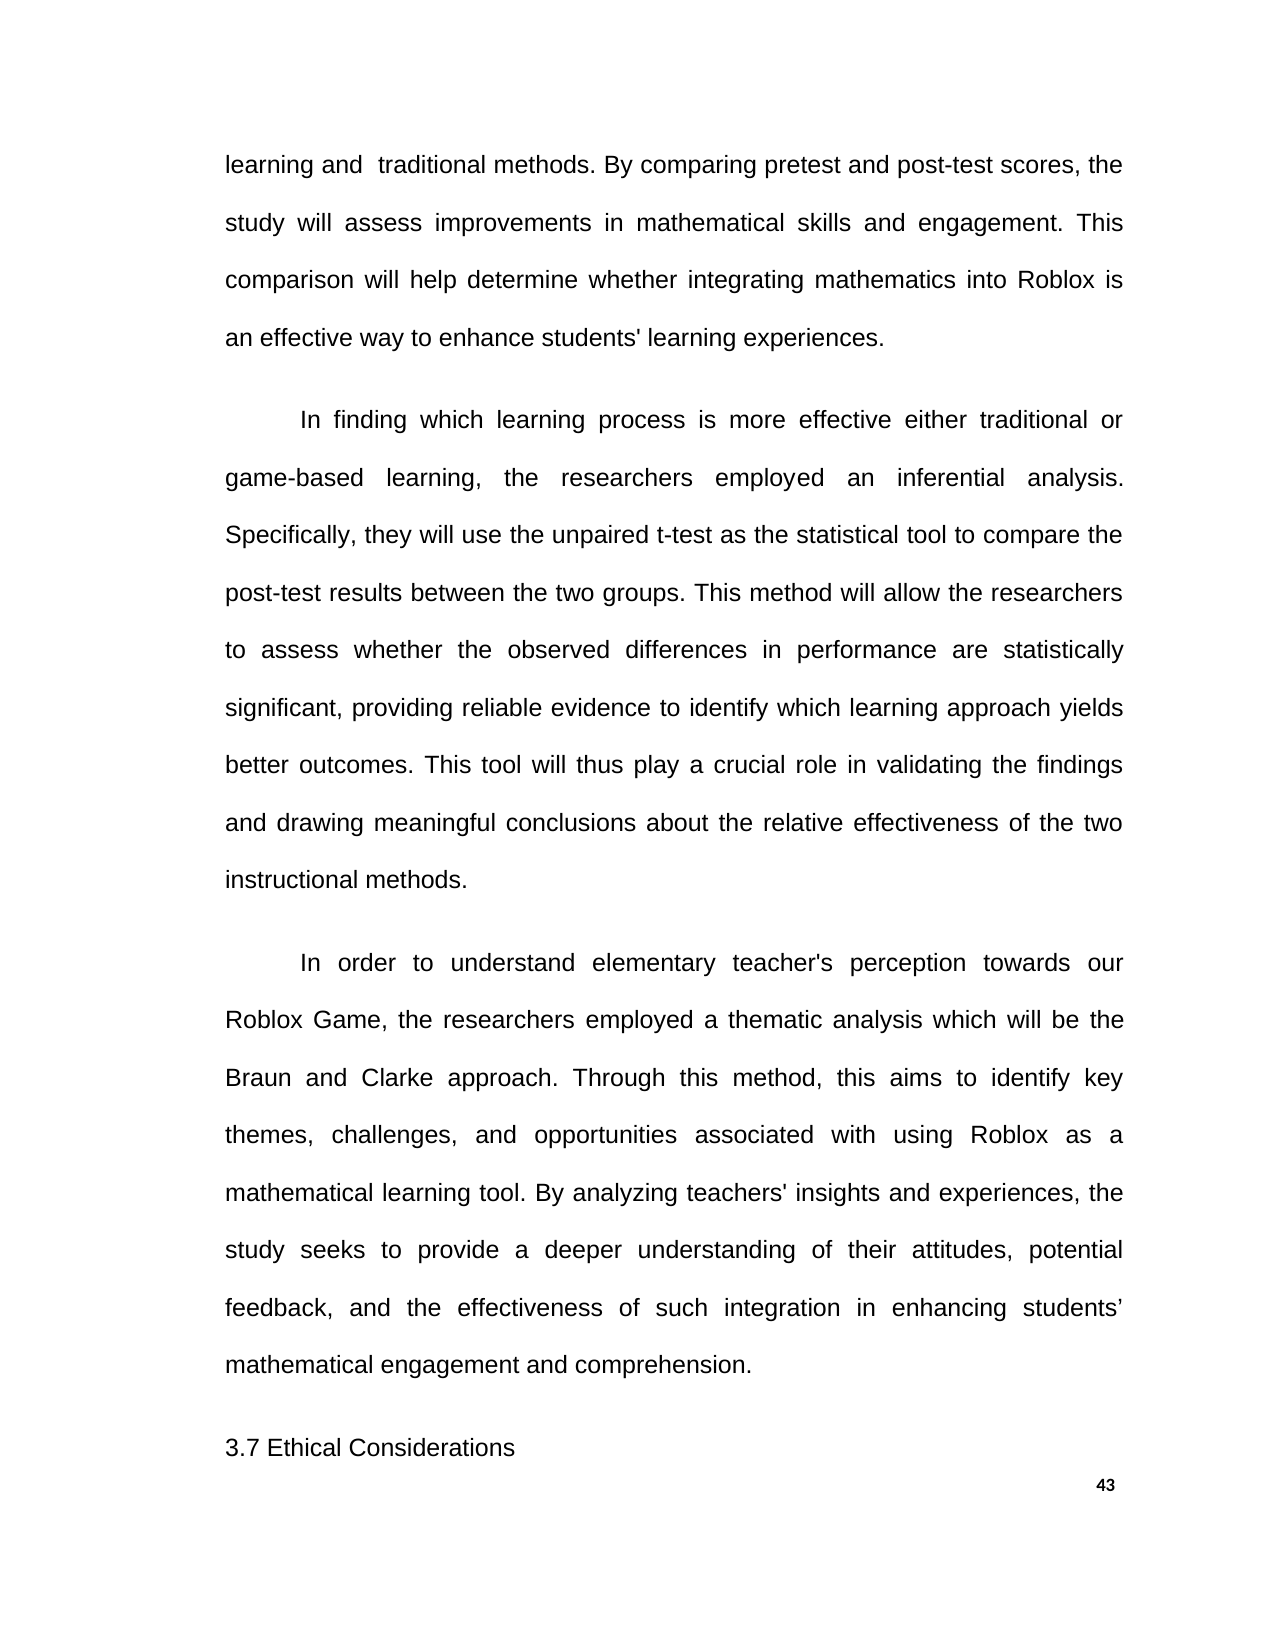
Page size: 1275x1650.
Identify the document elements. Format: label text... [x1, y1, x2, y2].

list In finding which learning process is more effective either traditional or game-based learning, the researchers employed an inferential analysis. Specifically, they will use the unpaired t-test as the statistical tool to compare the post-test results between the two groups. This method will allow the researchers to assess whether the observed differences in performance are statistically significant, providing reliable evidence to identify which learning approach yields better outcomes. This tool will thus play a crucial role in validating the findings and drawing meaningful conclusions about the relative effectiveness of the two instructional methods. [225, 405, 1125, 894]
list In order to understand elementary teacher's perception towards our Roblox Game, the researchers employed a thematic analysis which will be the Braun and Clarke approach. Through this method, this aims to identify key themes, challenges, and opportunities associated with using Roblox as a mathematical learning tool. By analyzing teachers' insights and experiences, the study seeks to provide a deeper understanding of their attitudes, potential feedback, and the effectiveness of such integration in enhancing students’ mathematical engagement and comprehension. [225, 947, 1125, 1379]
list 3.7 Ethical Considerations [225, 1432, 1125, 1461]
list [225, 150, 1125, 351]
